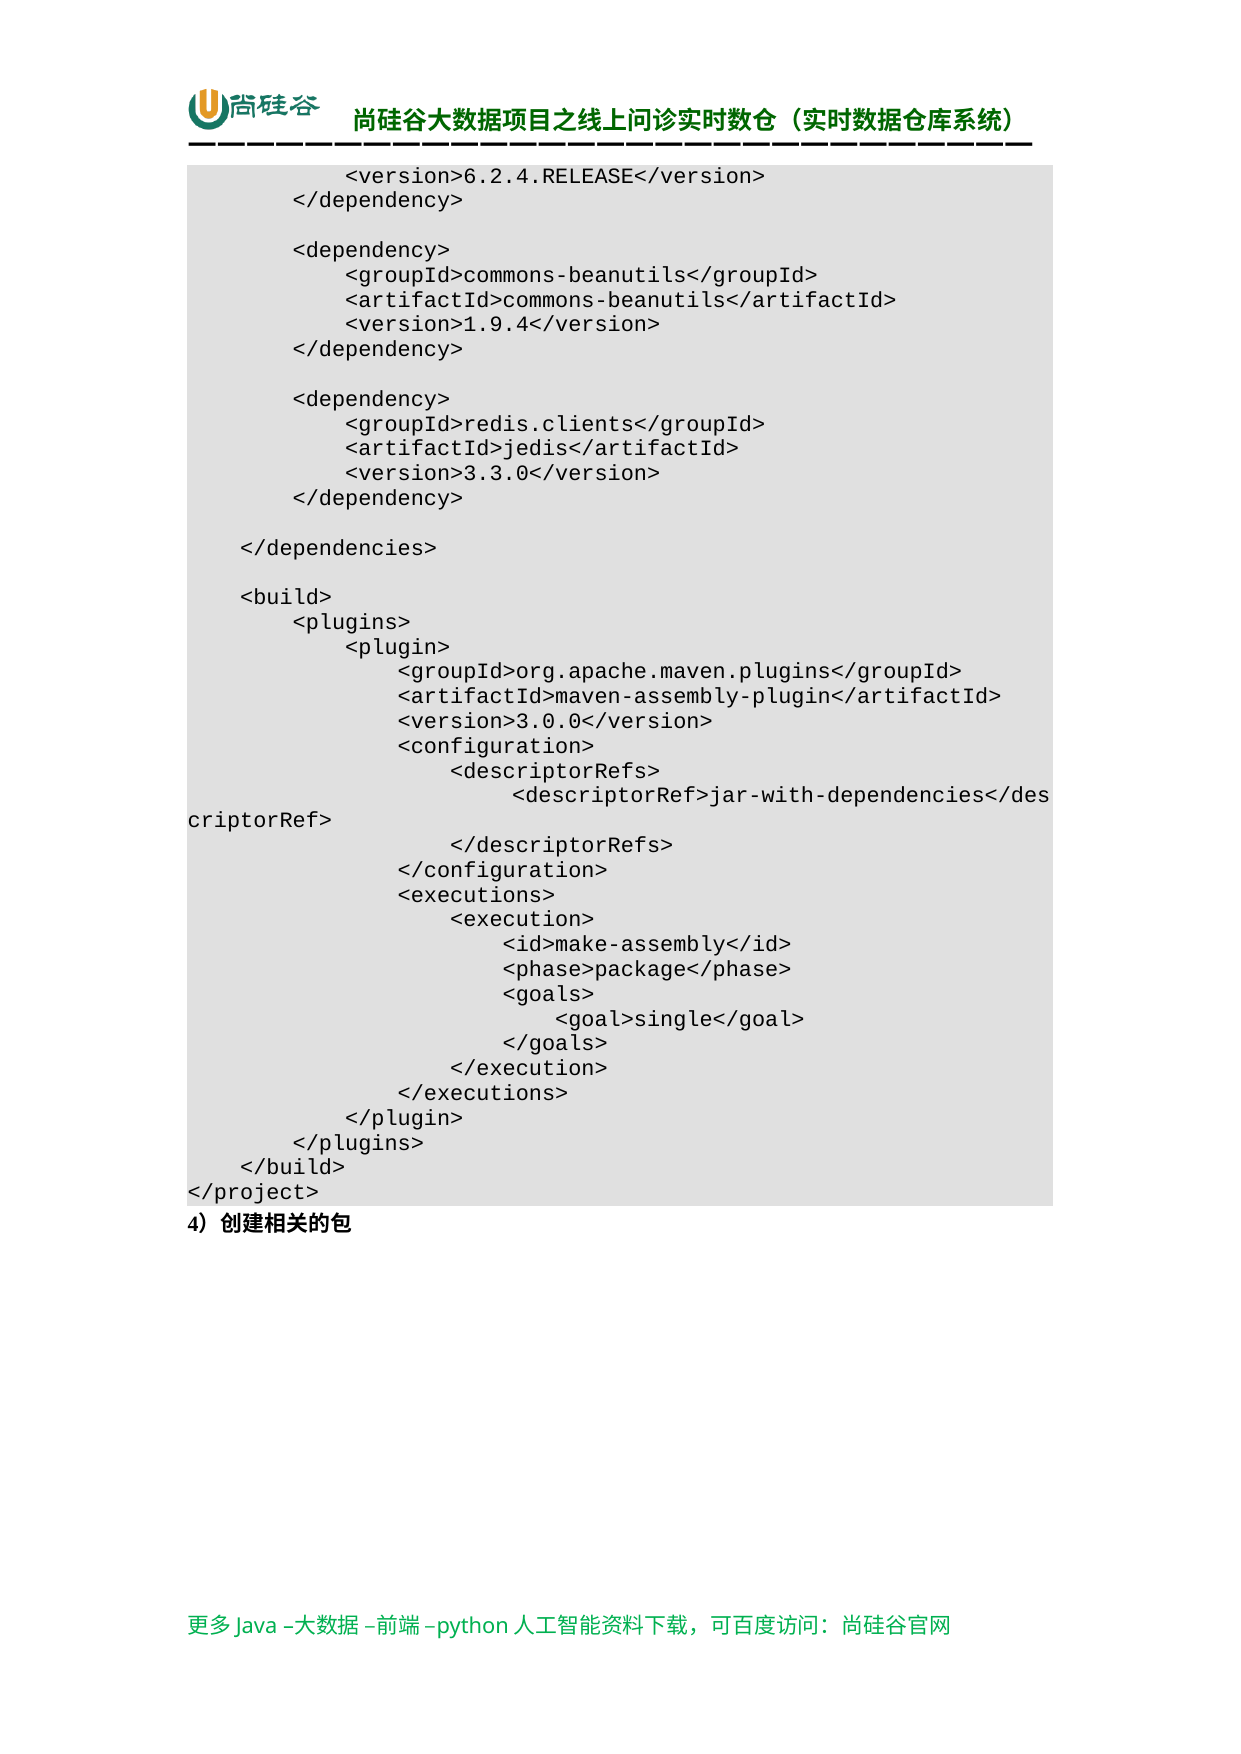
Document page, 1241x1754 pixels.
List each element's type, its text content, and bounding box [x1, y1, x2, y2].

text </build> [187, 1156, 1053, 1181]
text 4）创建相关的包 [187, 1206, 1053, 1238]
text </goals> [187, 1032, 1053, 1057]
text <version>1.9.4</version> [187, 313, 1053, 338]
text <id>make-assembly</id> [187, 933, 1053, 958]
text </plugin> [187, 1107, 1053, 1132]
text <configuration> [187, 735, 1053, 760]
text <dependency> [187, 388, 1053, 413]
text </dependency> [187, 338, 1053, 363]
text </plugins> [187, 1132, 1053, 1156]
text <descriptorRefs> [187, 760, 1053, 784]
text <version>3.3.0</version> [187, 462, 1053, 487]
text </execution> [187, 1057, 1053, 1082]
text </executions> [187, 1082, 1053, 1107]
text </dependencies> [187, 537, 1053, 561]
text <artifactId>jedis</artifactId> [187, 437, 1053, 462]
text <dependency> [187, 239, 1053, 264]
text <goal>single</goal> [187, 1008, 1053, 1032]
text <artifactId>commons-beanutils</artifactId> [187, 289, 1053, 313]
text <goals> [187, 983, 1053, 1008]
text <phase>package</phase> [187, 958, 1053, 983]
text <groupId>org.apache.maven.plugins</groupId> [187, 661, 1053, 685]
text <plugins> [187, 611, 1053, 636]
text <version>3.0.0</version> [187, 710, 1053, 735]
text </descriptorRefs> [187, 834, 1053, 859]
text <groupId>redis.clients</groupId> [187, 413, 1053, 437]
text <plugin> [187, 636, 1053, 661]
text <artifactId>maven-assembly-plugin</artifactId> [187, 685, 1053, 710]
text <groupId>commons-beanutils</groupId> [187, 264, 1053, 289]
text </dependency> [187, 189, 1053, 214]
text <descriptorRef>jar-with-dependencies</descriptorRef> [187, 784, 1053, 834]
text </project> [187, 1181, 1053, 1206]
text <executions> [187, 884, 1053, 908]
text <execution> [187, 908, 1053, 933]
text <version>6.2.4.RELEASE</version> [187, 165, 1053, 189]
text </configuration> [187, 859, 1053, 884]
text </dependency> [187, 487, 1053, 512]
text <build> [187, 586, 1053, 611]
